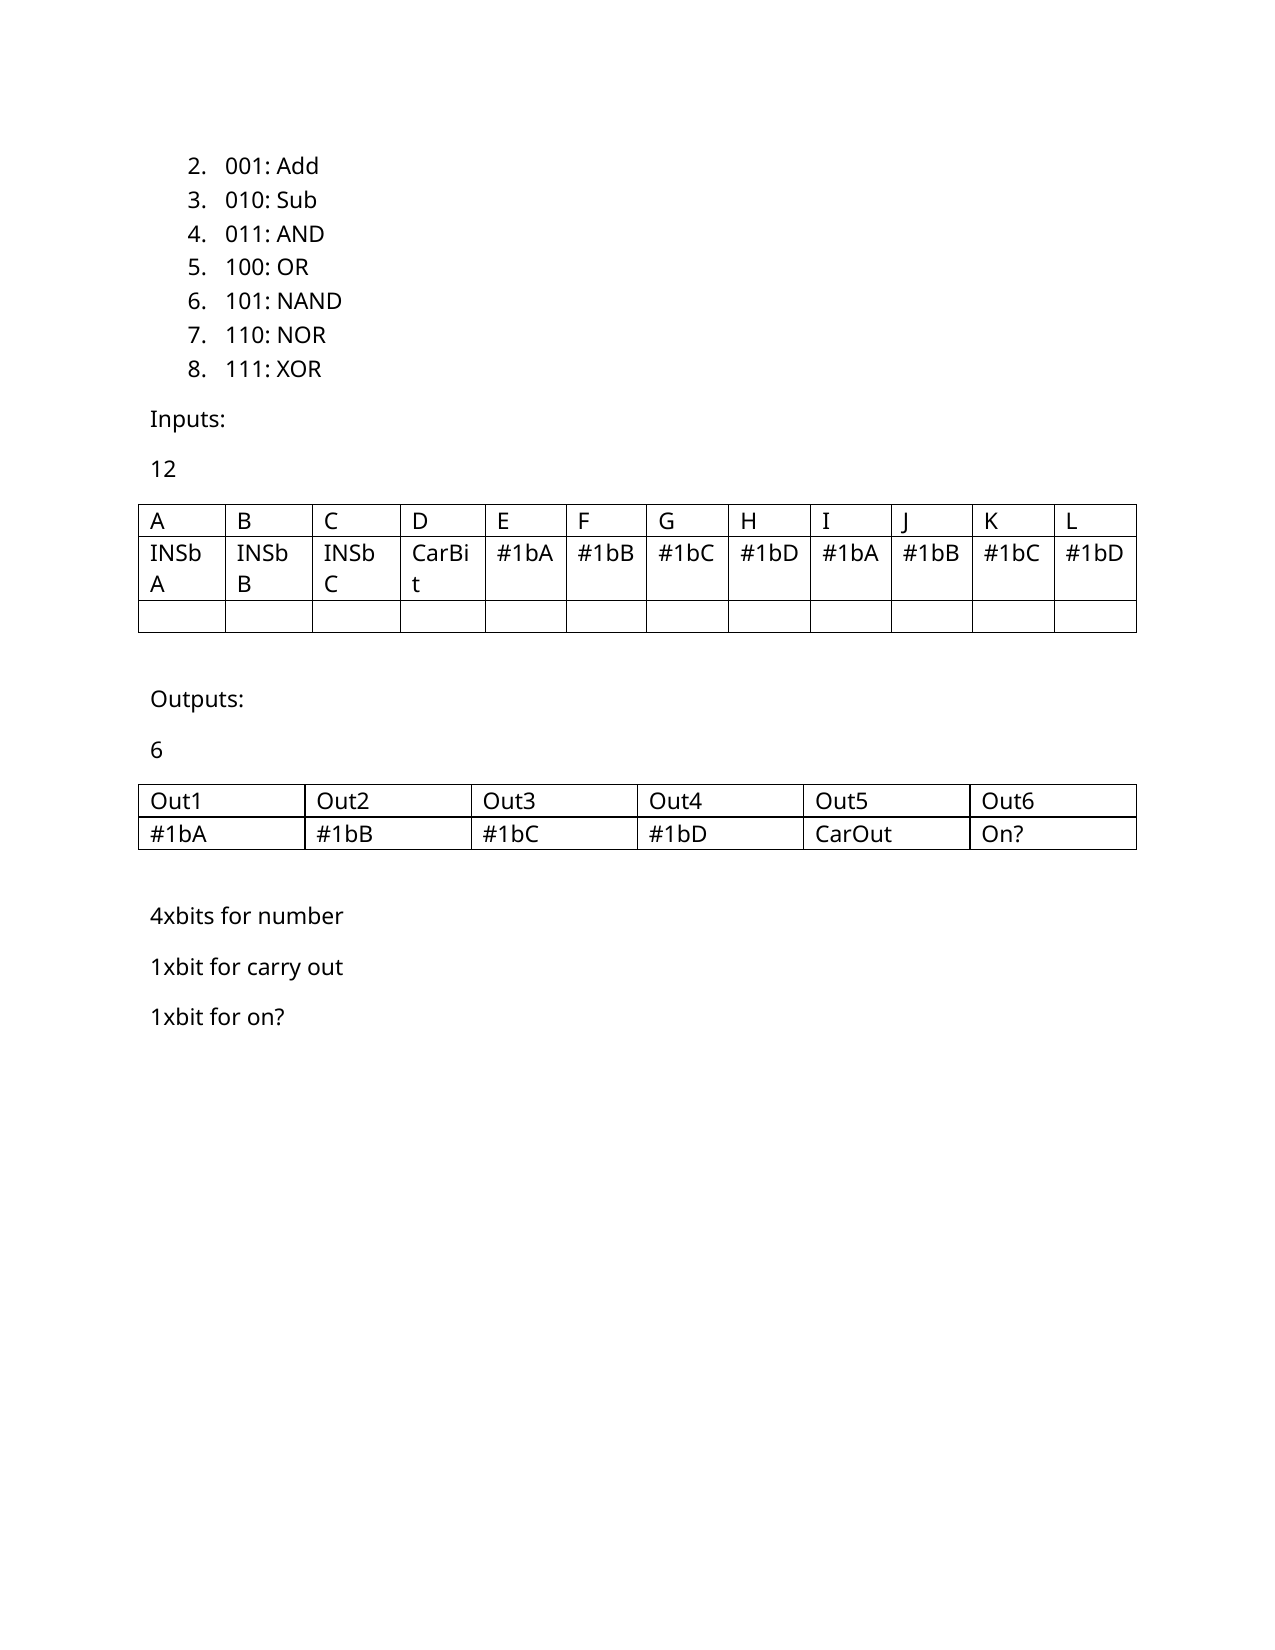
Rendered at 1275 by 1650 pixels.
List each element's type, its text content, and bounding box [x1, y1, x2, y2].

table_header A [139, 505, 225, 536]
table_header K [973, 505, 1054, 536]
table_cell INSbA [139, 537, 225, 599]
table_header F [567, 505, 646, 536]
table_cell #1bD [1055, 537, 1136, 599]
table_header Out2 [306, 785, 471, 816]
table_cell [892, 601, 972, 632]
list 011: AND [187, 217, 1125, 249]
table_cell #1bA [811, 537, 891, 599]
table_header H [729, 505, 810, 536]
table_header I [811, 505, 891, 536]
table_cell #1bC [973, 537, 1054, 599]
table_cell [226, 601, 312, 632]
table_cell [973, 601, 1054, 632]
table_cell #1bB [306, 818, 471, 849]
table_cell [313, 601, 400, 632]
table_cell [567, 601, 646, 632]
table_cell [729, 601, 810, 632]
text 1xbit for carry out [150, 951, 1125, 982]
table_header D [401, 505, 485, 536]
table_cell #1bA [139, 818, 304, 849]
table_cell #1bD [729, 537, 810, 599]
list 100: OR [187, 251, 1125, 282]
table_cell [401, 601, 485, 632]
table_header Out5 [804, 785, 969, 816]
table_cell CarOut [804, 818, 969, 849]
table_cell [811, 601, 891, 632]
table_cell #1bC [472, 818, 637, 849]
table_cell #1bA [486, 537, 566, 599]
table_header Out3 [472, 785, 637, 816]
table_cell On? [971, 818, 1136, 849]
table_cell [647, 601, 728, 632]
table_header B [226, 505, 312, 536]
list 010: Sub [187, 184, 1125, 215]
table_cell INSbC [313, 537, 400, 599]
list 001: Add [187, 150, 1125, 181]
table_cell INSbB [226, 537, 312, 599]
table_header J [892, 505, 972, 536]
text Inputs: [150, 403, 1125, 434]
table_cell #1bB [892, 537, 972, 599]
table_header G [647, 505, 728, 536]
table_header Out6 [971, 785, 1136, 816]
text 1xbit for on? [150, 1001, 1125, 1032]
table_cell #1bD [638, 818, 803, 849]
text Outputs: [150, 683, 1125, 714]
table_header E [486, 505, 566, 536]
table_cell [1055, 601, 1136, 632]
text 4xbits for number [150, 900, 1125, 931]
text 12 [150, 453, 1125, 484]
table_cell [486, 601, 566, 632]
table_cell CarBit [401, 537, 485, 599]
list 111: XOR [187, 352, 1125, 384]
table_header C [313, 505, 400, 536]
table_header Out1 [139, 785, 304, 816]
list 110: NOR [187, 319, 1125, 350]
text 6 [150, 734, 1125, 765]
list 101: NAND [187, 285, 1125, 316]
table_cell #1bC [647, 537, 728, 599]
table_cell #1bB [567, 537, 646, 599]
table_header Out4 [638, 785, 803, 816]
table_header L [1055, 505, 1136, 536]
table_cell [139, 601, 225, 632]
